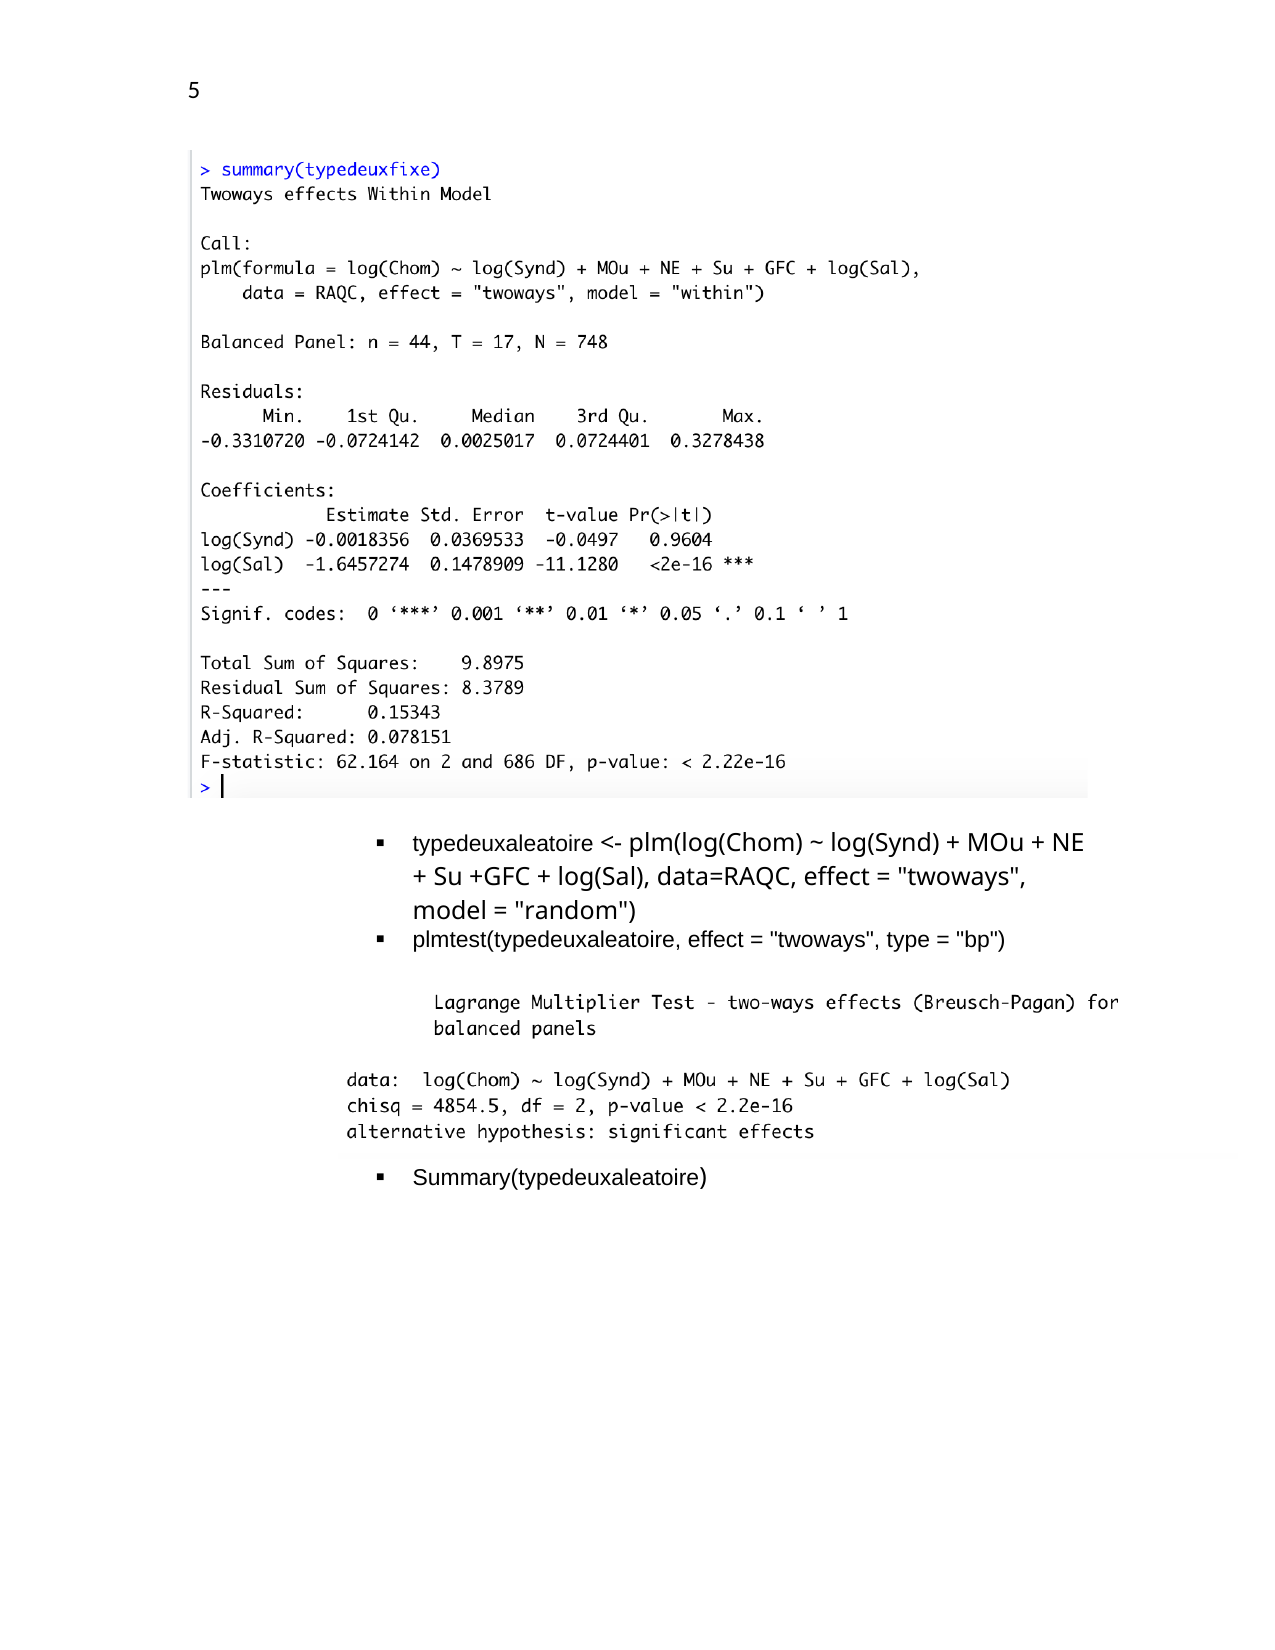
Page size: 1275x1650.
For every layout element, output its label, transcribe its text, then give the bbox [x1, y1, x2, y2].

picture [337, 979, 1238, 1159]
picture [187, 150, 1088, 798]
list Summary(typedeuxaleatoire) [375, 1159, 1087, 1193]
list plmtest(typedeuxaleatoire, effect = "twoways", type = "bp") [375, 926, 1087, 953]
list typedeuxaleatoire <- plm(log(Chom) ~ log(Synd) + MOu + NE + Su +GFC + log(Sal), data=RAQC, effect = "twoways", model = "random") [375, 824, 1087, 926]
